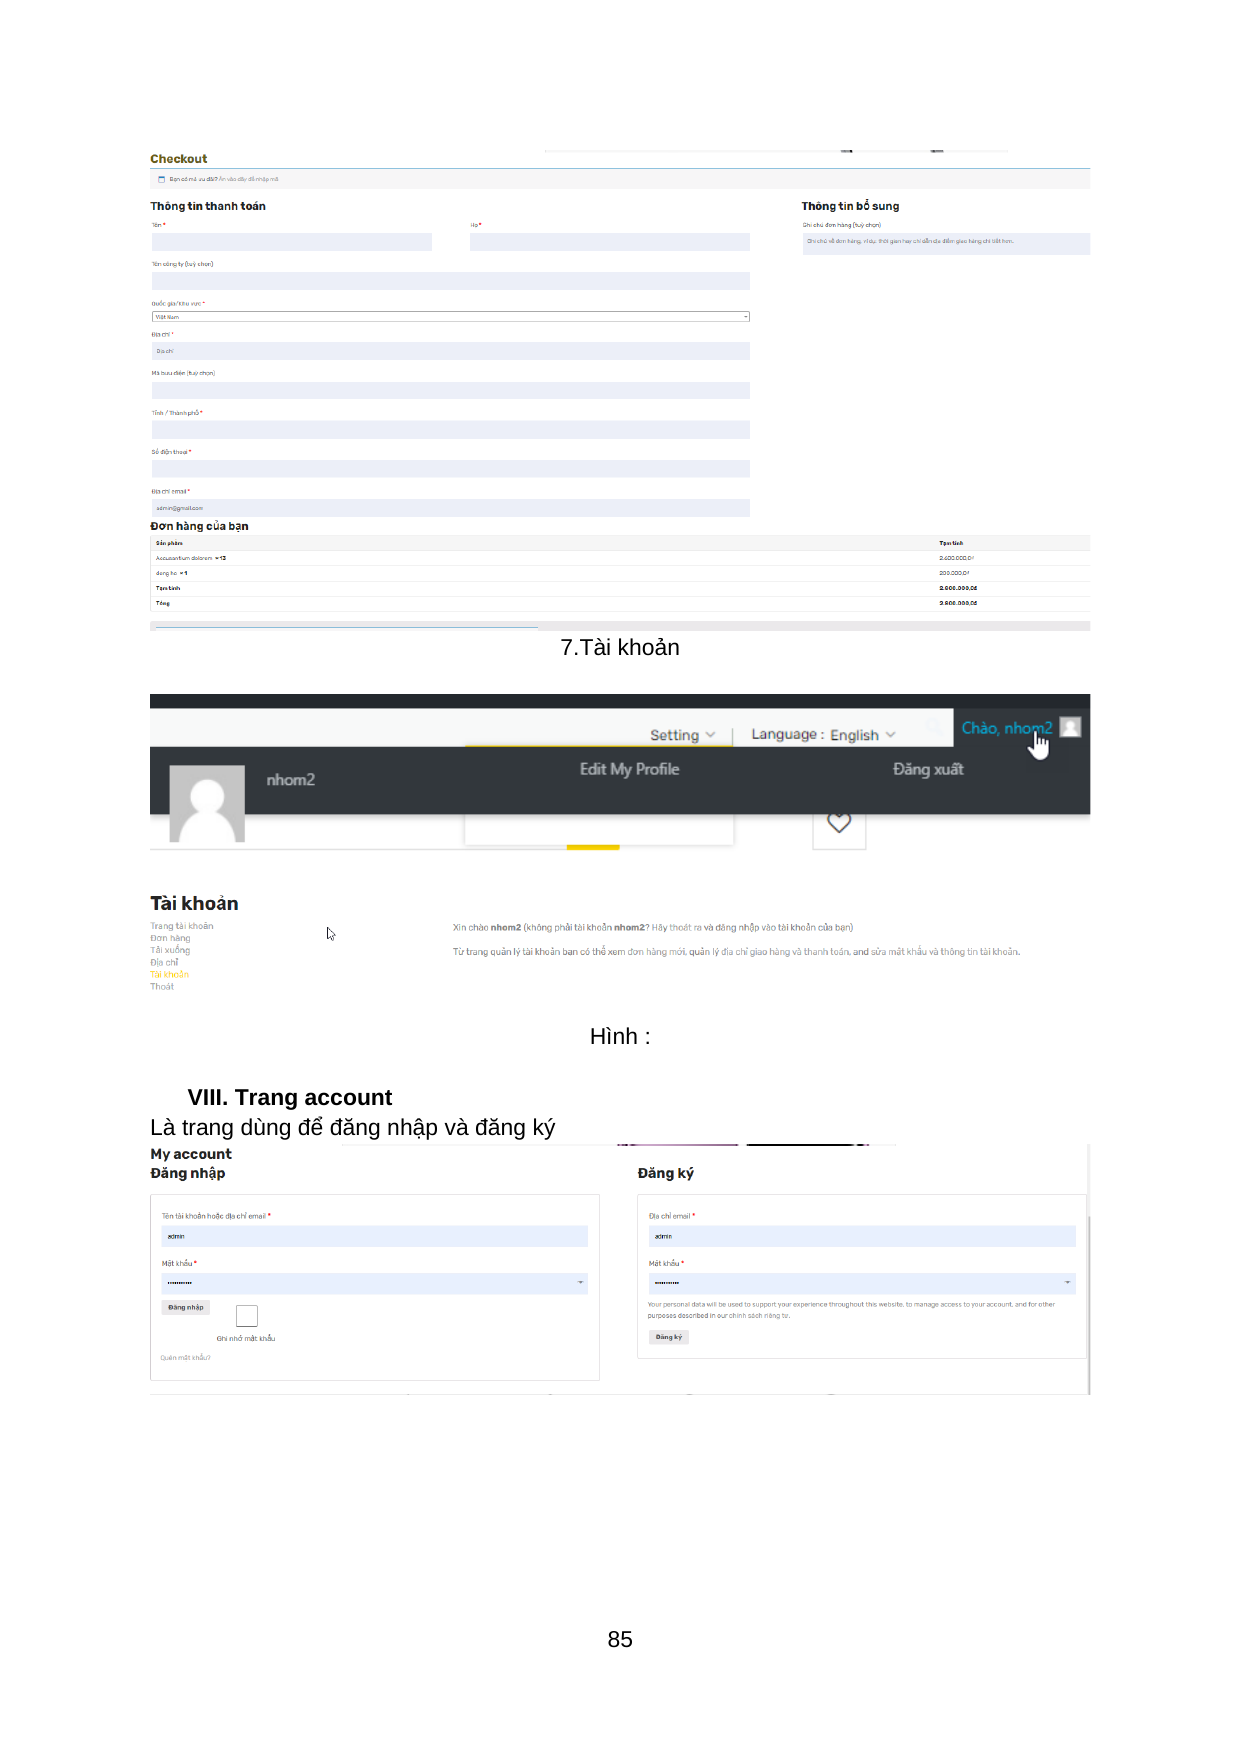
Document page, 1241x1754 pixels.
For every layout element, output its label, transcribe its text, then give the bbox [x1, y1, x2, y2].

text Hình : [150, 1023, 1090, 1049]
text 7.Tài khoản [150, 634, 1090, 661]
picture [150, 1144, 1091, 1395]
picture [150, 150, 1091, 631]
text Là trang dùng để đăng nhập và đăng ký [150, 1114, 1090, 1140]
picture [150, 694, 1091, 890]
picture [150, 893, 1091, 990]
text VIII. Trang account [187, 1084, 1090, 1110]
